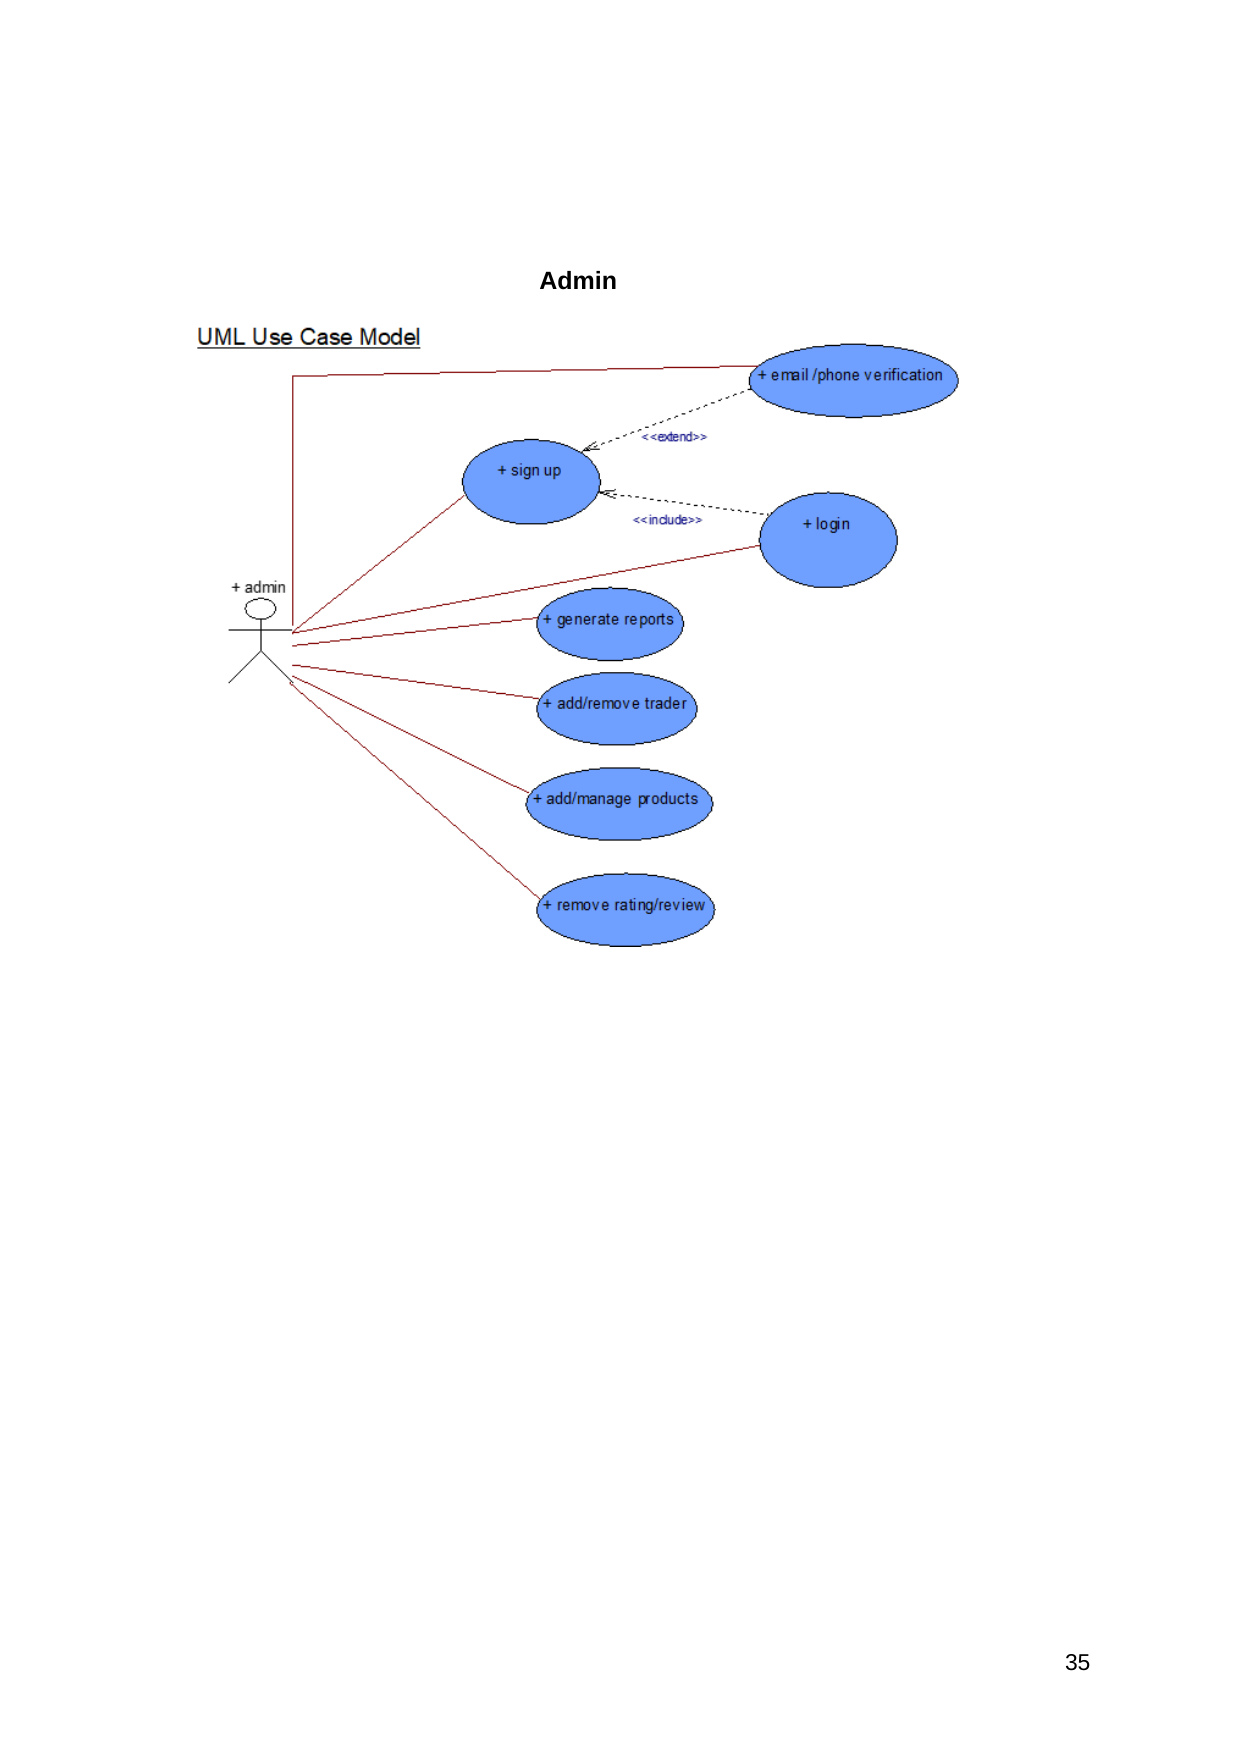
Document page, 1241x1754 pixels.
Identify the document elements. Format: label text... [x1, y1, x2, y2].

picture [197, 324, 959, 947]
text Admin [66, 266, 1090, 295]
